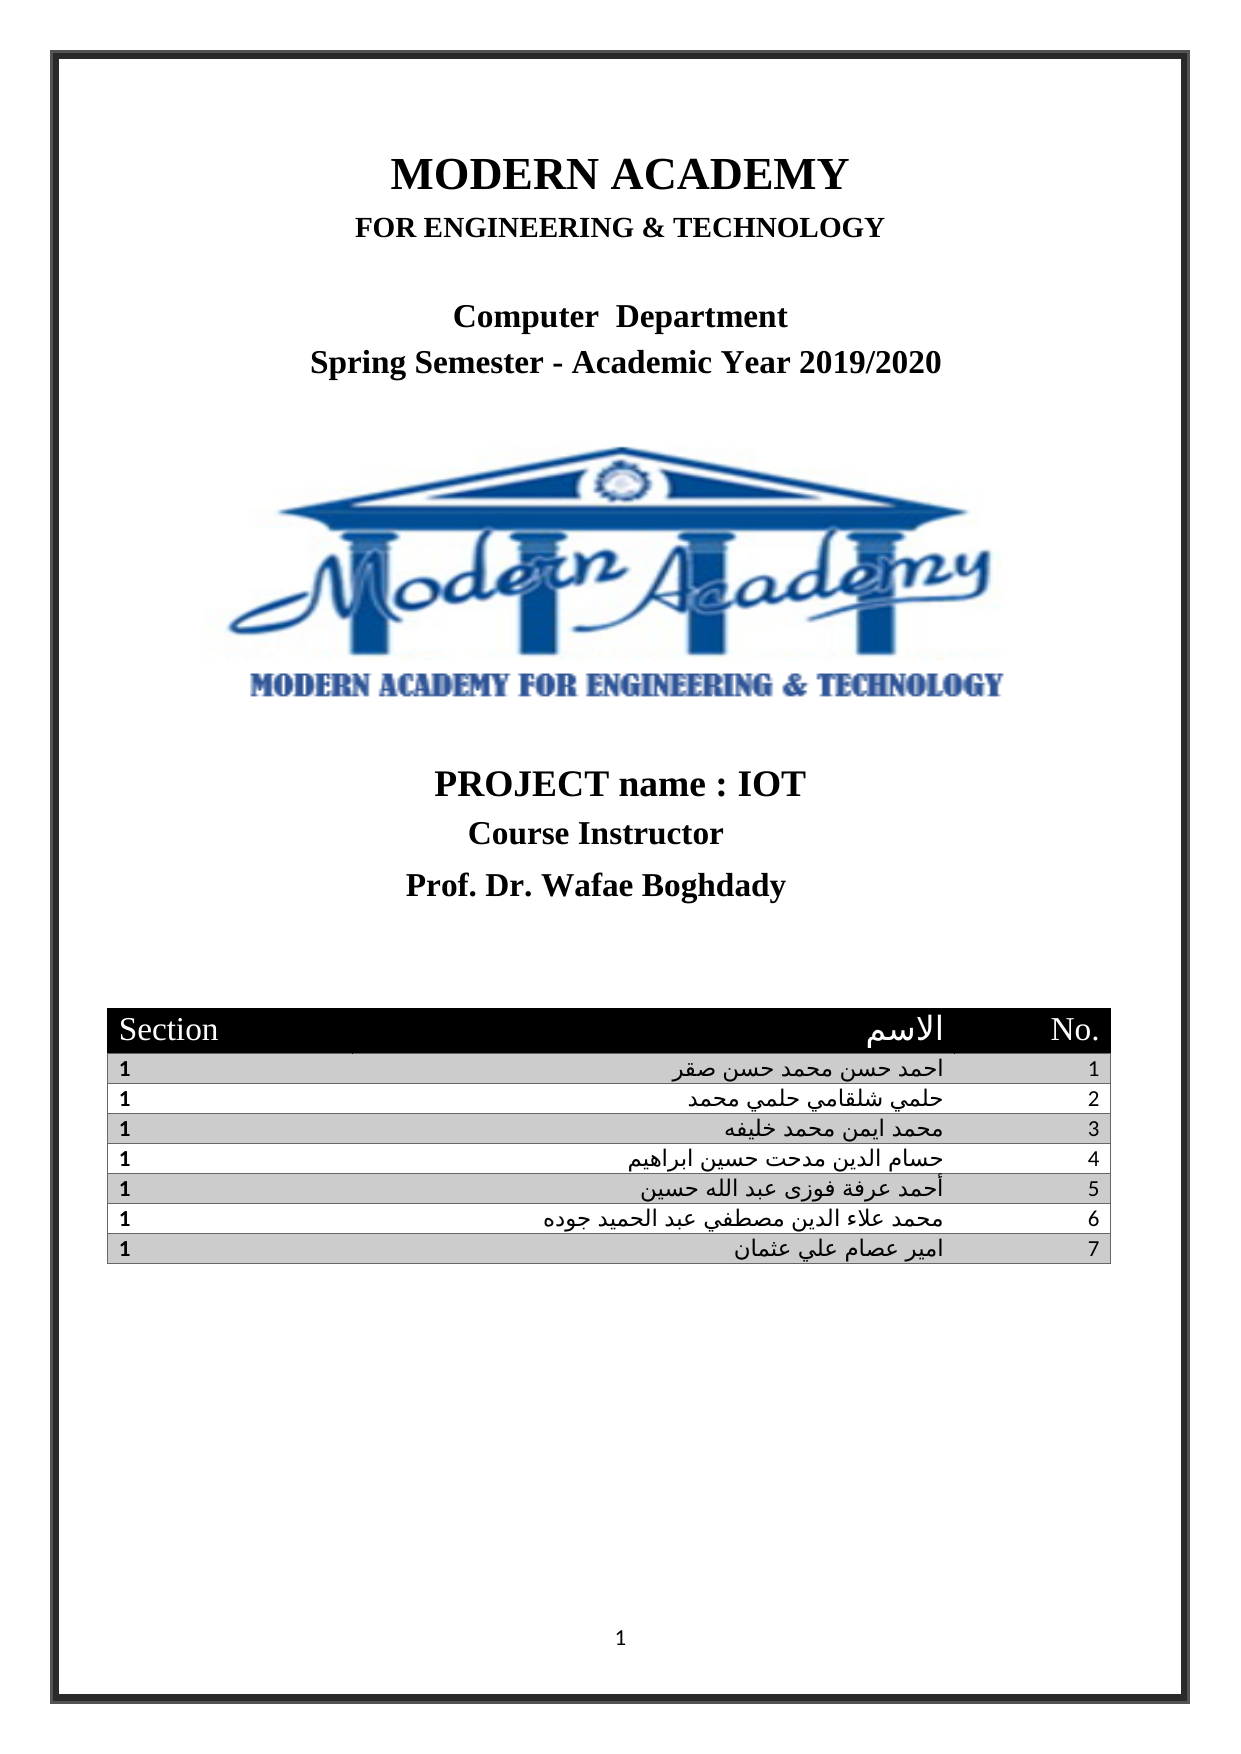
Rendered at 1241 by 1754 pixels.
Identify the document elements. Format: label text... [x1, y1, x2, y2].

table_cell 1 [108, 1084, 352, 1113]
text FOR ENGINEERING & TECHNOLOGY [118, 210, 1122, 244]
table_cell 1 [108, 1054, 352, 1083]
table_cell 1 [108, 1234, 352, 1263]
table_cell 1 [108, 1144, 352, 1173]
table_cell 5 [955, 1174, 1110, 1203]
table_header Course Instructor [345, 814, 847, 865]
table_cell 1 [108, 1174, 352, 1203]
table_cell 1 [955, 1054, 1110, 1083]
table_cell حسام الدين مدحت حسين ابراهيم [352, 1144, 955, 1173]
text MODERN ACADEMY [118, 147, 1122, 200]
picture [203, 428, 1037, 717]
table_cell أحمد عرفة فوزى عبد الله حسين [352, 1174, 955, 1203]
table_cell 3 [955, 1114, 1110, 1143]
table_cell Prof. Dr. Wafae Boghdady [345, 865, 847, 916]
text Spring Semester - Academic Year 2019/2020 [130, 342, 1122, 381]
table_header No. [955, 1009, 1110, 1053]
table_cell 1 [108, 1204, 352, 1233]
text Computer Department [118, 296, 1122, 334]
text PROJECT name : IOT [118, 762, 1122, 805]
table_cell 1 [108, 1114, 352, 1143]
table_cell احمد حسن محمد حسن صقر [352, 1054, 955, 1083]
table_header الاسم [353, 1009, 954, 1053]
table_cell 6 [955, 1204, 1110, 1233]
table_cell امير عصام علي عثمان [352, 1234, 955, 1263]
table_cell 4 [955, 1144, 1110, 1173]
table_cell 7 [955, 1234, 1110, 1263]
table_cell محمد علاء الدين مصطفي عبد الحميد جوده [352, 1204, 955, 1233]
table_cell 2 [955, 1084, 1110, 1113]
table_cell حلمي شلقامي حلمي محمد [352, 1084, 955, 1113]
table_header Section [108, 1009, 352, 1053]
table_cell محمد ايمن محمد خليفه [352, 1114, 955, 1143]
